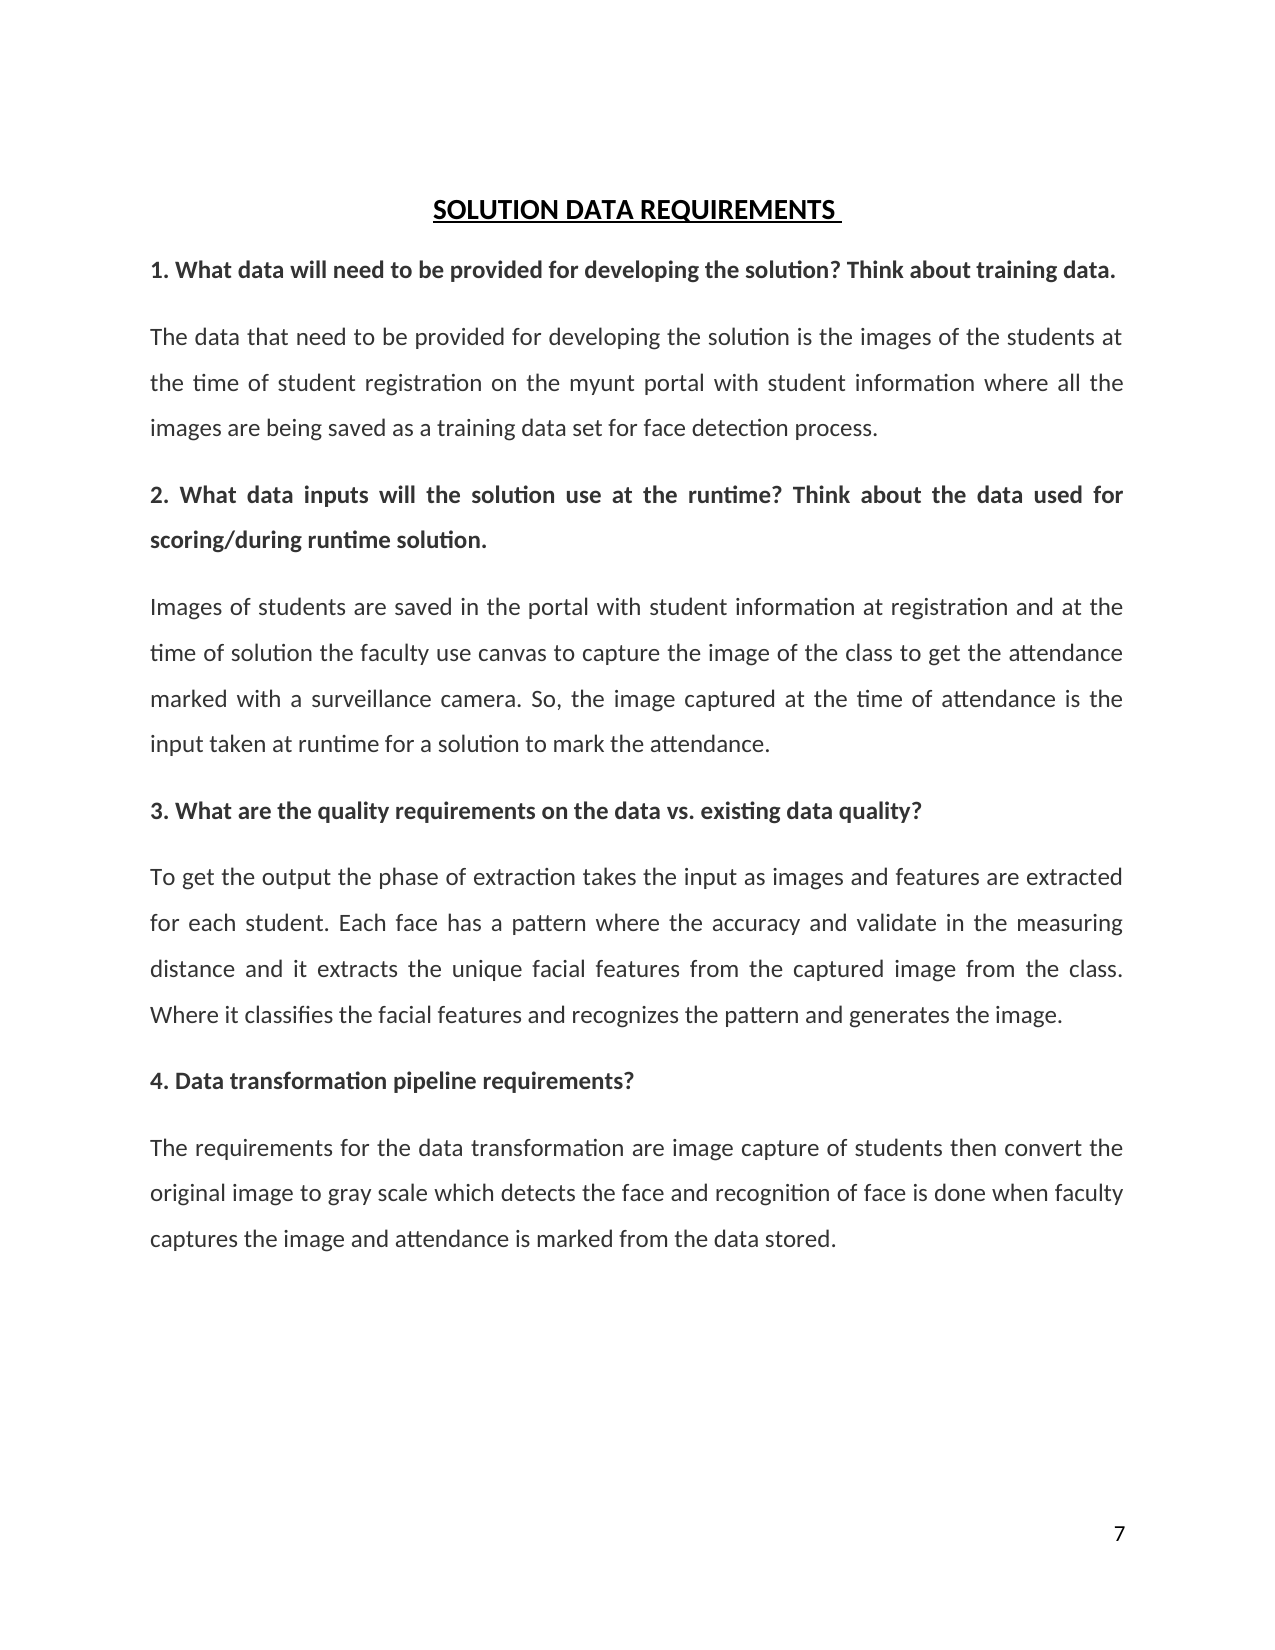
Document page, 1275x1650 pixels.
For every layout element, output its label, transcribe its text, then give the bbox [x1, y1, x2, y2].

text The data that need to be provided for developing the solution is the images of the students at the time of student registration on the myunt portal with student information where all the images are being saved as a training data set for face detection process. [150, 321, 1125, 443]
text Images of students are saved in the portal with student information at registration and at the time of solution the faculty use canvas to capture the image of the class to get the attendance marked with a surveillance camera. So, the image captured at the time of attendance is the input taken at runtime for a solution to mark the attendance. [150, 591, 1125, 759]
text The requirements for the data transformation are image capture of students then convert the original image to gray scale which detects the face and recognition of face is done when faculty captures the image and attendance is marked from the data stored. [150, 1132, 1125, 1254]
text 1. What data will need to be provided for developing the solution? Think about training data. [150, 254, 1125, 285]
text 4. Data transformation pipeline requirements? [150, 1065, 1125, 1096]
text SOLUTION DATA REQUIREMENTS [150, 191, 1125, 254]
text 2. What data inputs will the solution use at the runtime? Think about the data used for scoring/during runtime solution. [150, 479, 1125, 555]
text 3. What are the quality requirements on the data vs. existing data quality? [150, 795, 1125, 826]
text To get the output the phase of extraction takes the input as images and features are extracted for each student. Each face has a pattern where the accuracy and validate in the measuring distance and it extracts the unique facial features from the captured image from the class. Where it classifies the facial features and recognizes the pattern and generates the image. [150, 862, 1125, 1029]
